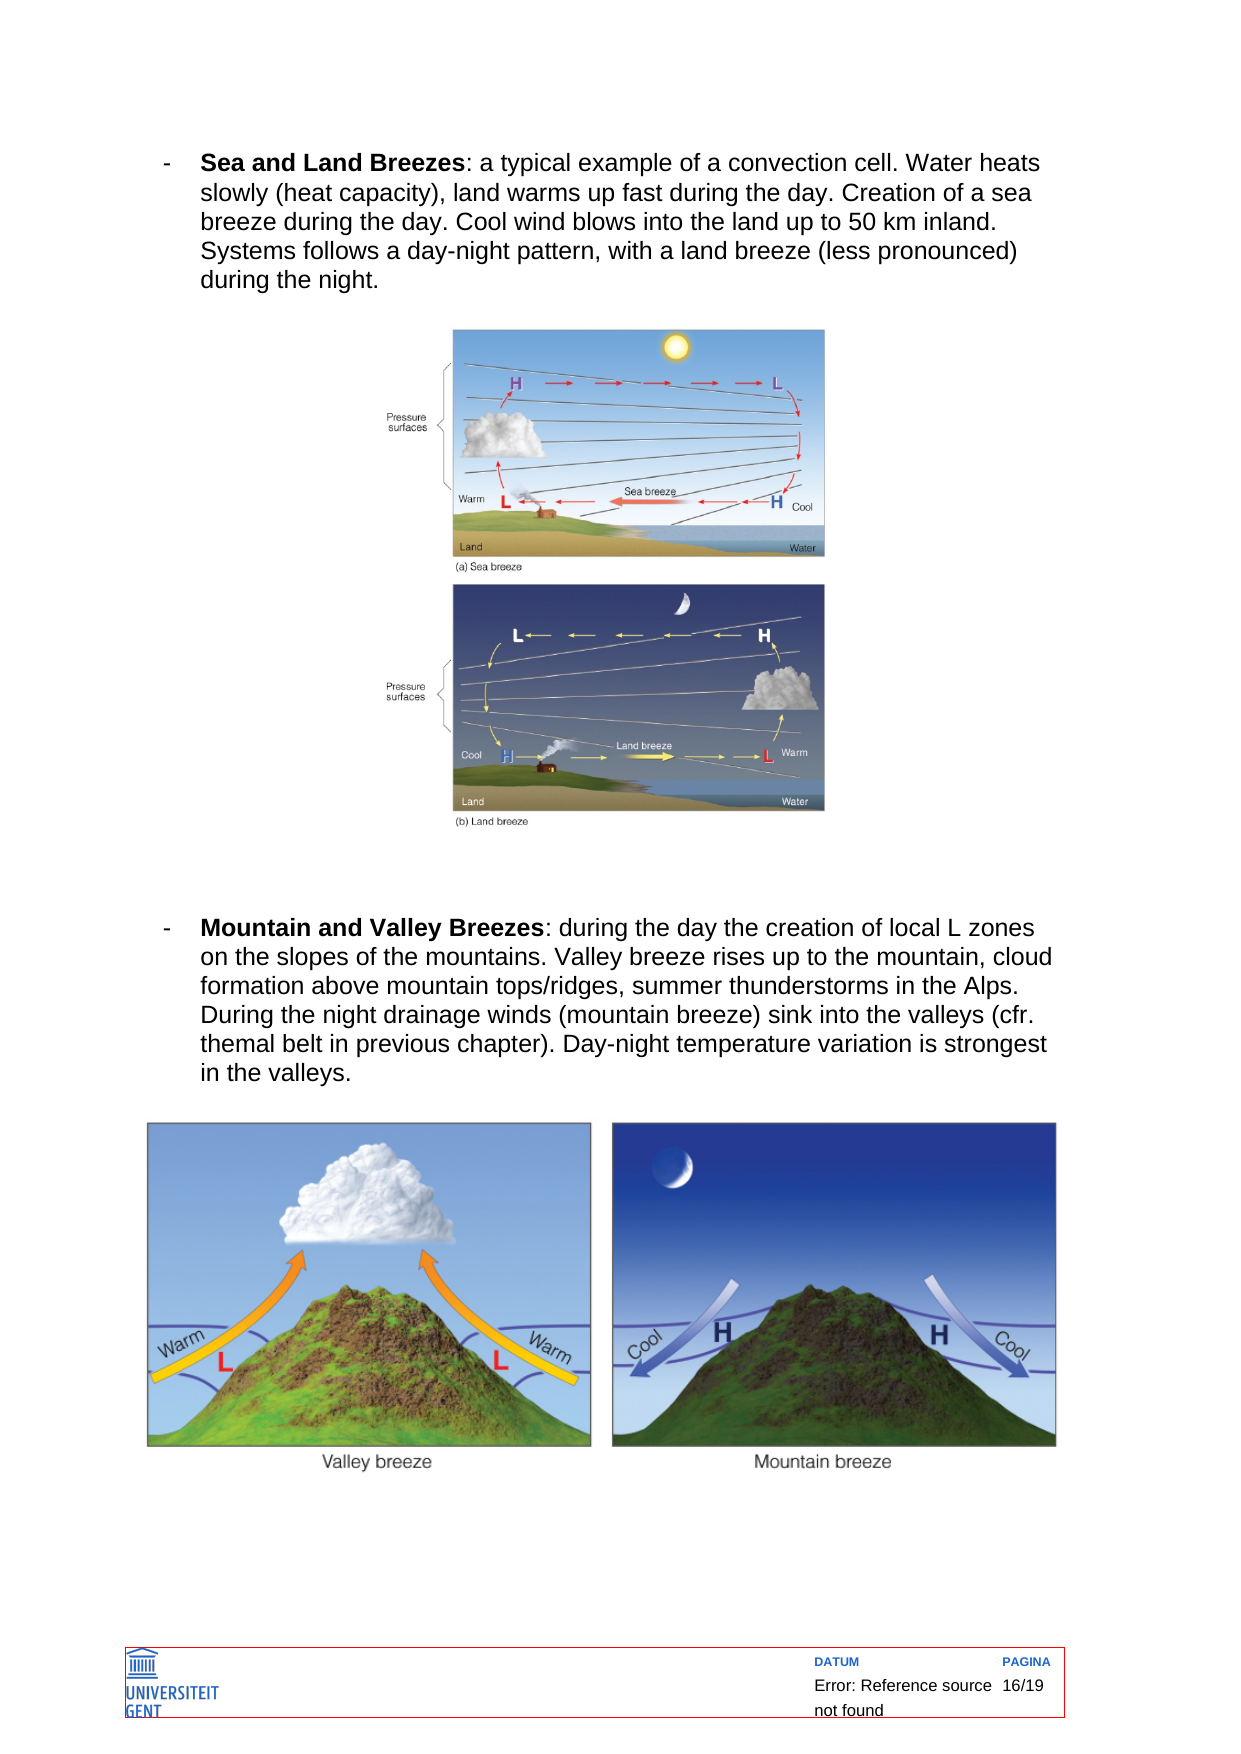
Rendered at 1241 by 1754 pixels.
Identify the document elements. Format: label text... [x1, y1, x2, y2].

picture [361, 323, 829, 831]
picture [125, 1116, 1065, 1480]
list Sea and Land Breezes: a typical example of a convection cell. Water heats slowly (heat capacity), land warms up fast during the day. Creation of a sea breeze during the day. Cool wind blows into the land up to 50 km inland. Systems follows a day-night pattern, with a land breeze (less pronounced) during the night. [163, 148, 1065, 294]
picture [95, 1623, 252, 1749]
list Mountain and Valley Breezes: during the day the creation of local L zones on the slopes of the mountains. Valley breeze rises up to the mountain, cloud formation above mountain tops/ridges, summer thunderstorms in the Alps. During the night drainage winds (mountain breeze) sink into the valleys (cfr. themal belt in previous chapter). Day-night temperature variation is strongest in the valleys. [163, 912, 1065, 1087]
